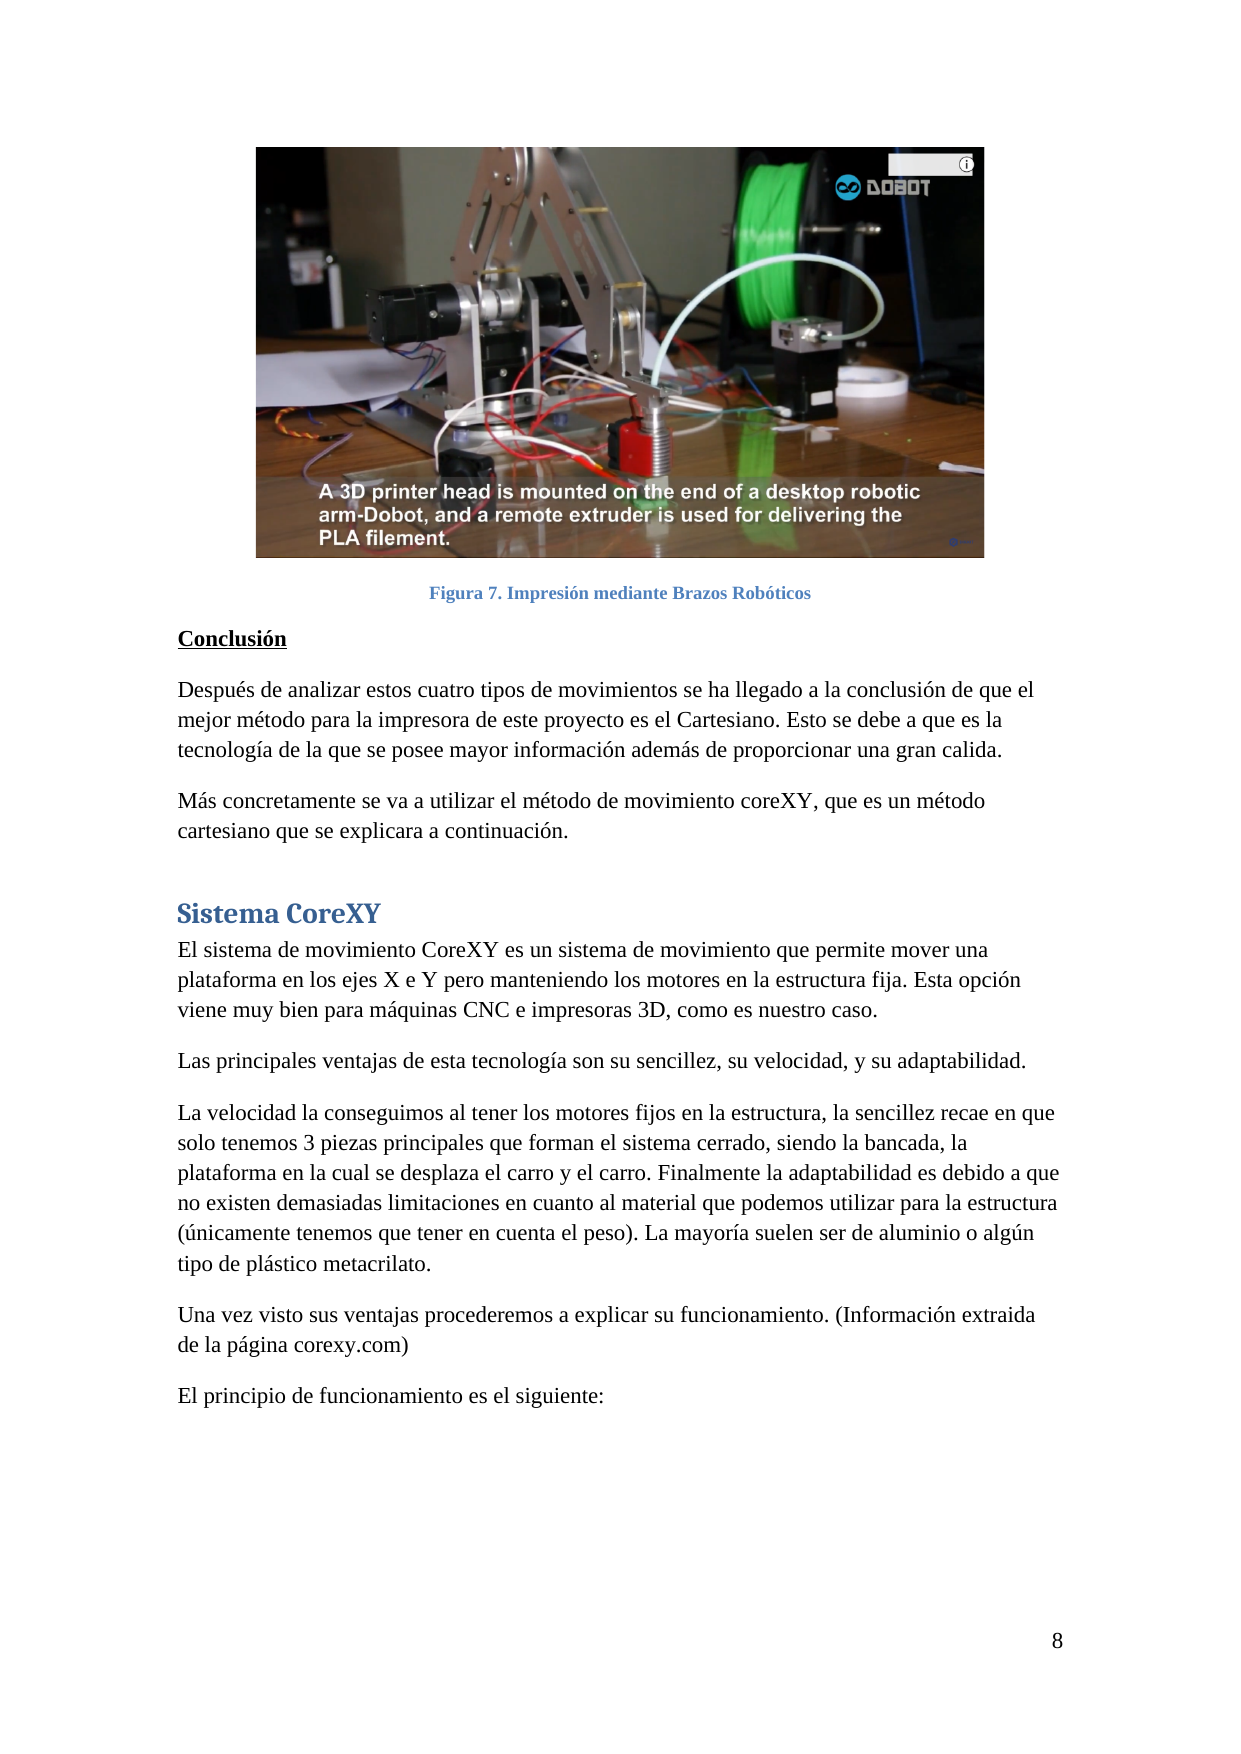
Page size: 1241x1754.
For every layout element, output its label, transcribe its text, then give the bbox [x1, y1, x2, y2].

text El principio de funcionamiento es el siguiente: [177, 1382, 1063, 1408]
text Más concretamente se va a utilizar el método de movimiento coreXY, que es un método cartesiano que se explicara a continuación. [177, 787, 1063, 844]
subtitle Sistema CoreXY [177, 898, 1063, 931]
text Conclusión [177, 625, 1063, 651]
text El sistema de movimiento CoreXY es un sistema de movimiento que permite mover una plataforma en los ejes X e Y pero manteniendo los motores en la estructura fija. Esta opción viene muy bien para máquinas CNC e impresoras 3D, como es nuestro caso. [177, 936, 1063, 1023]
text La velocidad la conseguimos al tener los motores fijos en la estructura, la sencillez recae en que solo tenemos 3 piezas principales que forman el sistema cerrado, siendo la bancada, la plataforma en la cual se desplaza el carro y el carro. Finalmente la adaptabilidad es debido a que no existen demasiadas limitaciones en cuanto al material que podemos utilizar para la estructura (únicamente tenemos que tener en cuenta el peso). La mayoría suelen ser de aluminio o algún tipo de plástico metacrilato. [177, 1099, 1063, 1276]
text Después de analizar estos cuatro tipos de movimientos se ha llegado a la conclusión de que el mejor método para la impresora de este proyecto es el Cartesiano. Esto se debe a que es la tecnología de la que se posee mayor información además de proporcionar una gran calida. [177, 676, 1063, 762]
text Una vez visto sus ventajas procederemos a explicar su funcionamiento. (Información extraida de la página corexy.com) [177, 1301, 1063, 1357]
text Figura 7. Impresión mediante Brazos Robóticos [177, 582, 1063, 604]
text Las principales ventajas de esta tecnología son su sencillez, su velocidad, y su adaptabilidad. [177, 1048, 1063, 1074]
picture [255, 147, 985, 558]
